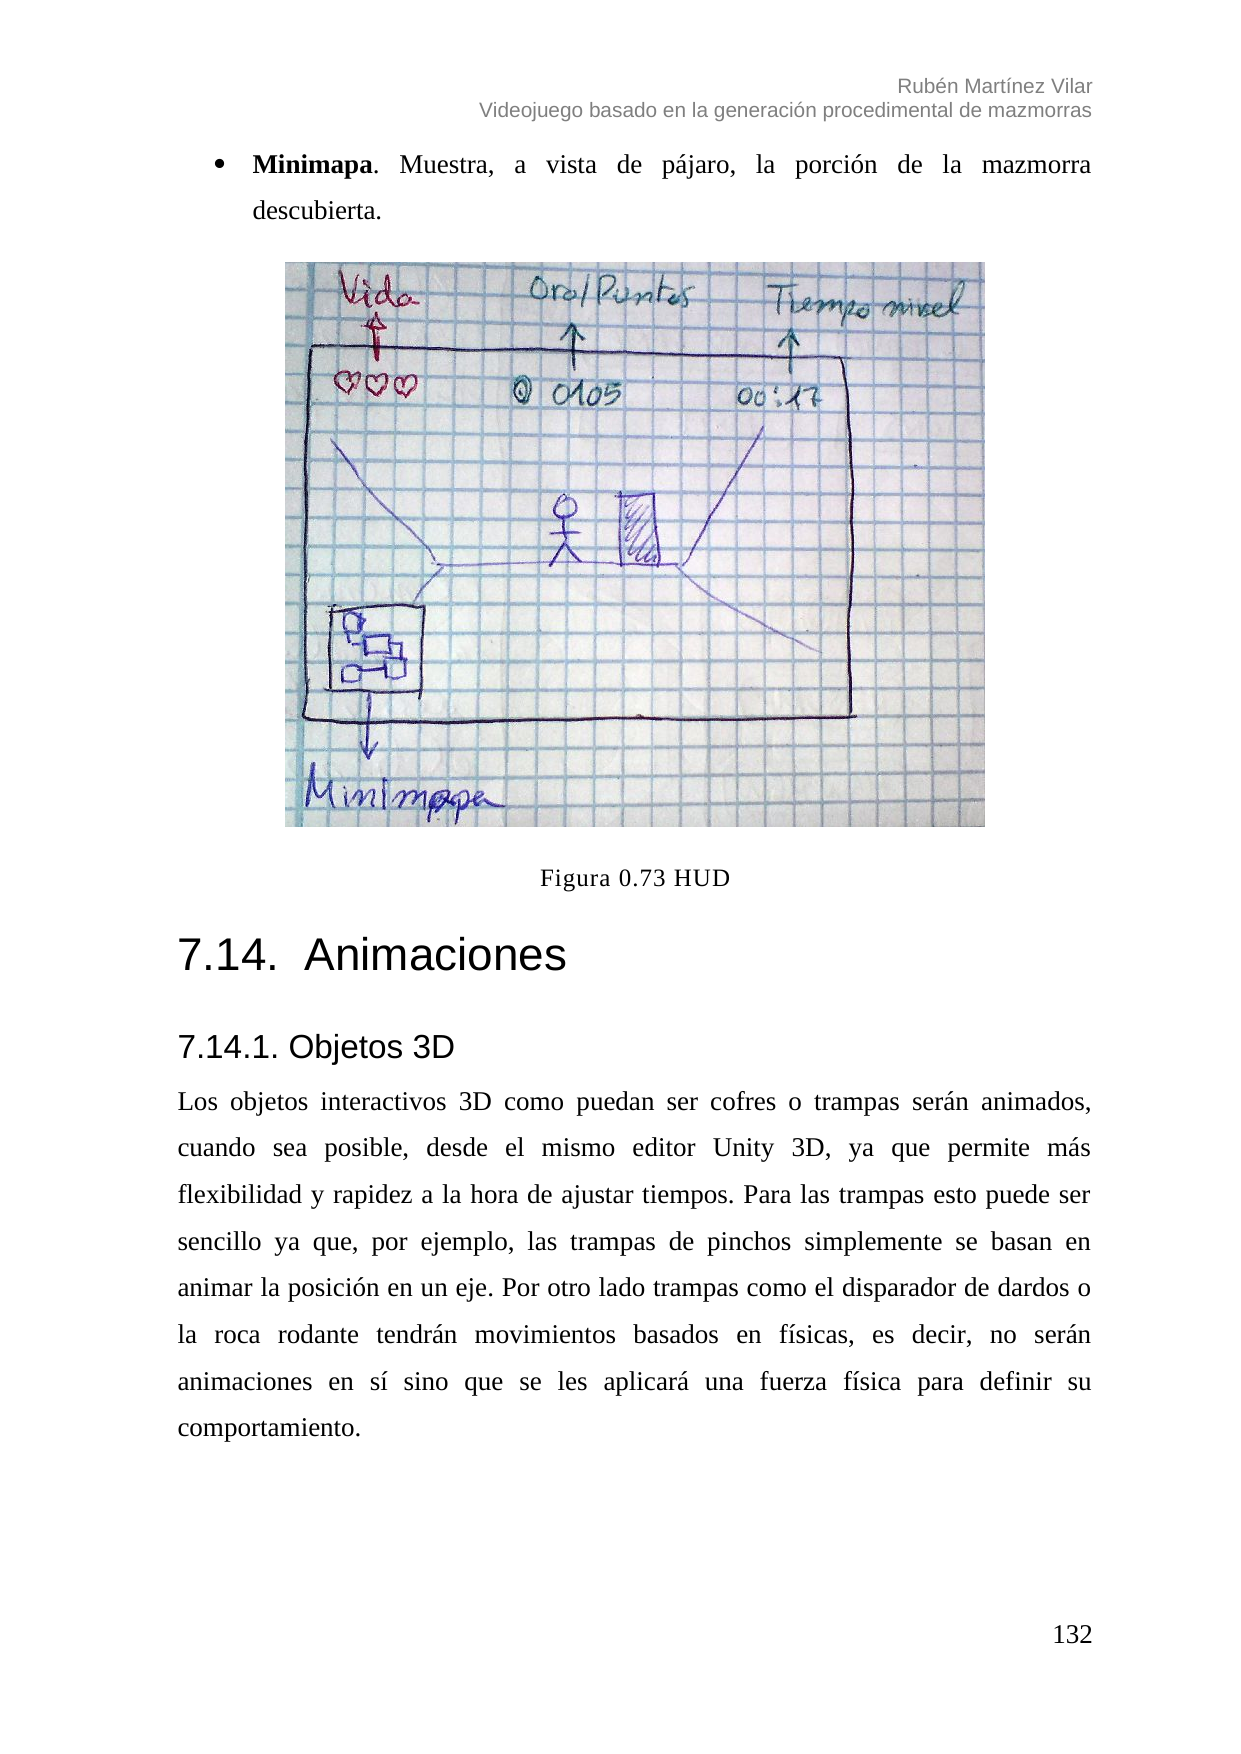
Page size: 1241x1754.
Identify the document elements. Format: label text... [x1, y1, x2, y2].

picture [285, 262, 985, 827]
list Minimapa. Muestra, a vista de pájaro, la porción de la mazmorra descubierta. [215, 148, 1092, 226]
text Los objetos interactivos 3D como puedan ser cofres o trampas serán animados, cuando sea posible, desde el mismo editor Unity 3D, ya que permite más flexibilidad y rapidez a la hora de ajustar tiempos. Para las trampas esto puede ser sencillo ya que, por ejemplo, las trampas de pinchos simplemente se basan en animar la posición en un eje. Por otro lado trampas como el disparador de dardos o la roca rodante tendrán movimientos basados en físicas, es decir, no serán animaciones en sí sino que se les aplicará una fuerza física para definir su comportamiento. [177, 1084, 1092, 1442]
subtitle Objetos 3D [177, 1027, 1092, 1065]
subtitle Animaciones [177, 927, 1092, 980]
